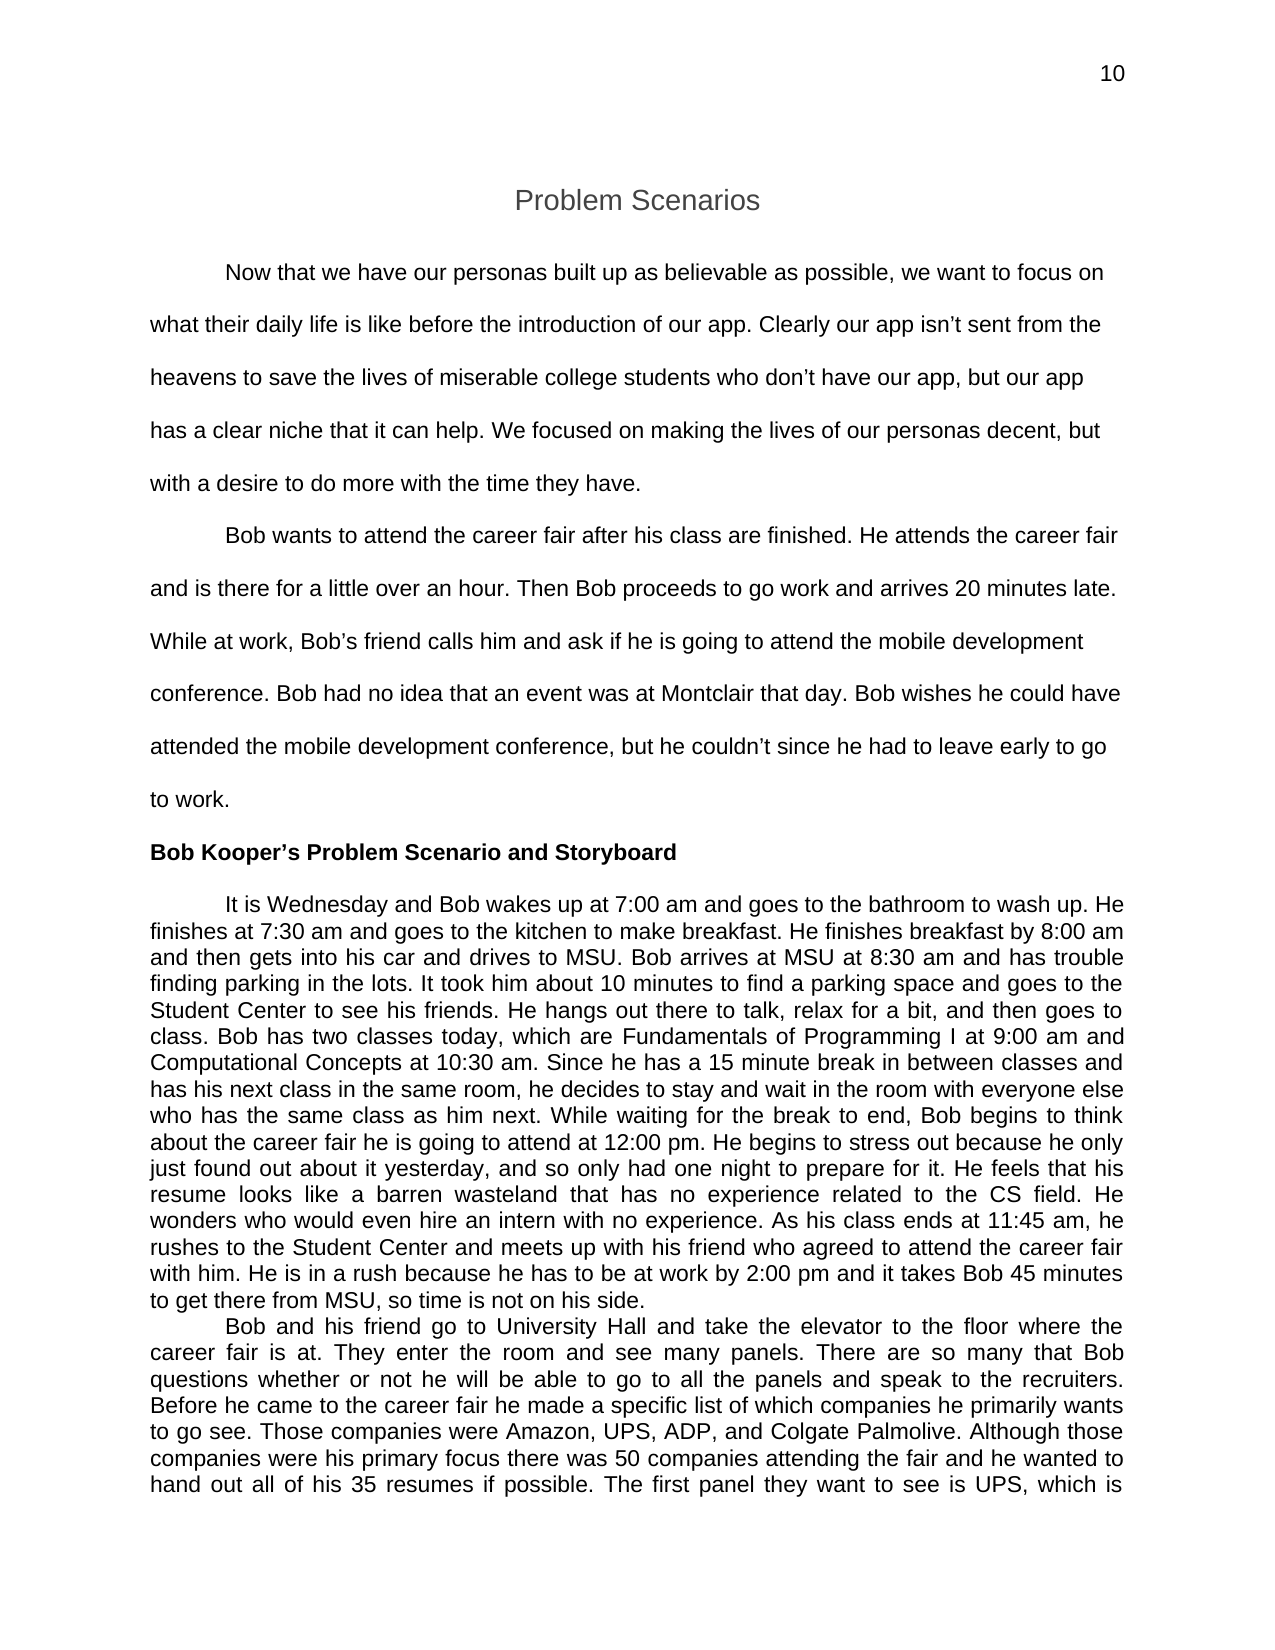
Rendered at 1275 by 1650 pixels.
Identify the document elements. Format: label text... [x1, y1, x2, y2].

text Now that we have our personas built up as believable as possible, we want to focus on what their daily life is like before the introduction of our app. Clearly our app isn’t sent from the heavens to save the lives of miserable college students who don’t have our app, but our app has a clear niche that it can help. We focused on making the lives of our personas decent, but with a desire to do more with the time they have. [150, 259, 1125, 496]
text Bob wants to attend the career fair after his class are finished. He attends the career fair and is there for a little over an hour. Then Bob proceeds to go work and arrives 20 minutes late. While at work, Bob’s friend calls him and ask if he is going to attend the mobile development conference. Bob had no idea that an event was at Montclair that day. Bob wishes he could have attended the mobile development conference, but he couldn’t since he had to leave early to go to work. [150, 522, 1125, 812]
text It is Wednesday and Bob wakes up at 7:00 am and goes to the bathroom to wash up. He finishes at 7:30 am and goes to the kitchen to make breakfast. He finishes breakfast by 8:00 am and then gets into his car and drives to MSU. Bob arrives at MSU at 8:30 am and has trouble finding parking in the lots. It took him about 10 minutes to find a parking space and goes to the Student Center to see his friends. He hangs out there to talk, relax for a bit, and then goes to class. Bob has two classes today, which are Fundamentals of Programming I at 9:00 am and Computational Concepts at 10:30 am. Since he has a 15 minute break in between classes and has his next class in the same room, he decides to stay and wait in the room with everyone else who has the same class as him next. While waiting for the break to end, Bob begins to think about the career fair he is going to attend at 12:00 pm. He begins to stress out because he only just found out about it yesterday, and so only had one night to prepare for it. He feels that his resume looks like a barren wasteland that has no experience related to the CS field. He wonders who would even hire an intern with no experience. As his class ends at 11:45 am, he rushes to the Student Center and meets up with his friend who agreed to attend the career fair with him. He is in a rush because he has to be at work by 2:00 pm and it takes Bob 45 minutes to get there from MSU, so time is not on his side. [150, 891, 1125, 1313]
text Bob Kooper’s Problem Scenario and Storyboard [150, 838, 1125, 865]
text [150, 1313, 1125, 1497]
subtitle Problem Scenarios [150, 183, 1125, 217]
